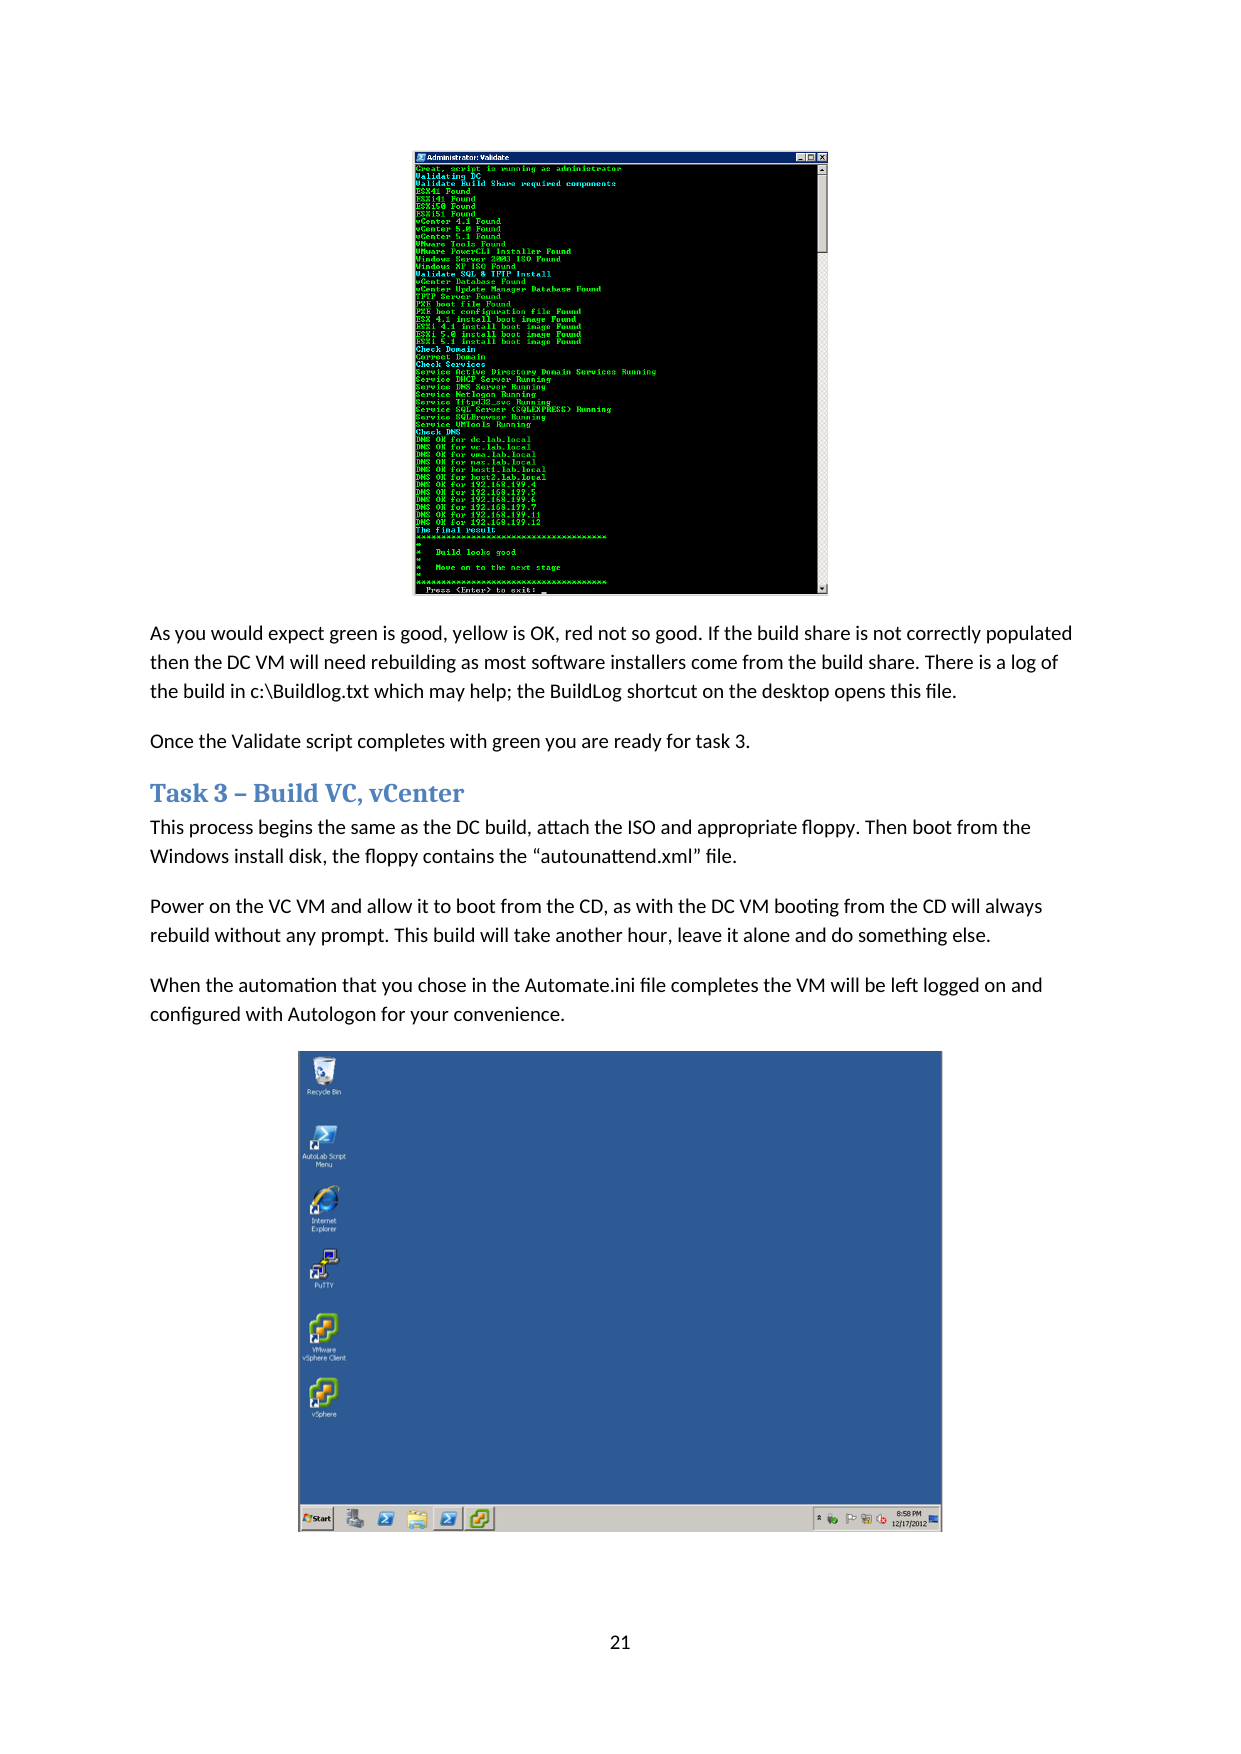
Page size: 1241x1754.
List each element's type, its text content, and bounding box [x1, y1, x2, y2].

text Power on the VC VM and allow it to boot from the CD, as with the DC VM booting from the CD will always rebuild without any prompt. This build will take another hour, leave it alone and do something else. [150, 893, 1090, 948]
text As you would expect green is good, yellow is OK, red not so good. If the build share is not correctly populated then the DC VM will need rebuilding as most software installers come from the build share. There is a log of the build in c:\Buildlog.txt which may help; the BuildLog shortcut on the desktop opens this file. [150, 620, 1090, 704]
text Once the Validate script completes with green you are ready for task 3. [150, 728, 1090, 754]
subtitle Task 3 – Build VC, vCenter [150, 778, 1090, 809]
picture [298, 1051, 943, 1532]
picture [412, 150, 828, 596]
text This process begins the same as the DC build, attach the ISO and appropriate floppy. Then boot from the Windows install disk, the floppy contains the “autounattend.xml” file. [150, 814, 1090, 868]
text When the automation that you chose in the Automate.ini file completes the VM will be left logged on and configured with Autologon for your convenience. [150, 972, 1090, 1027]
